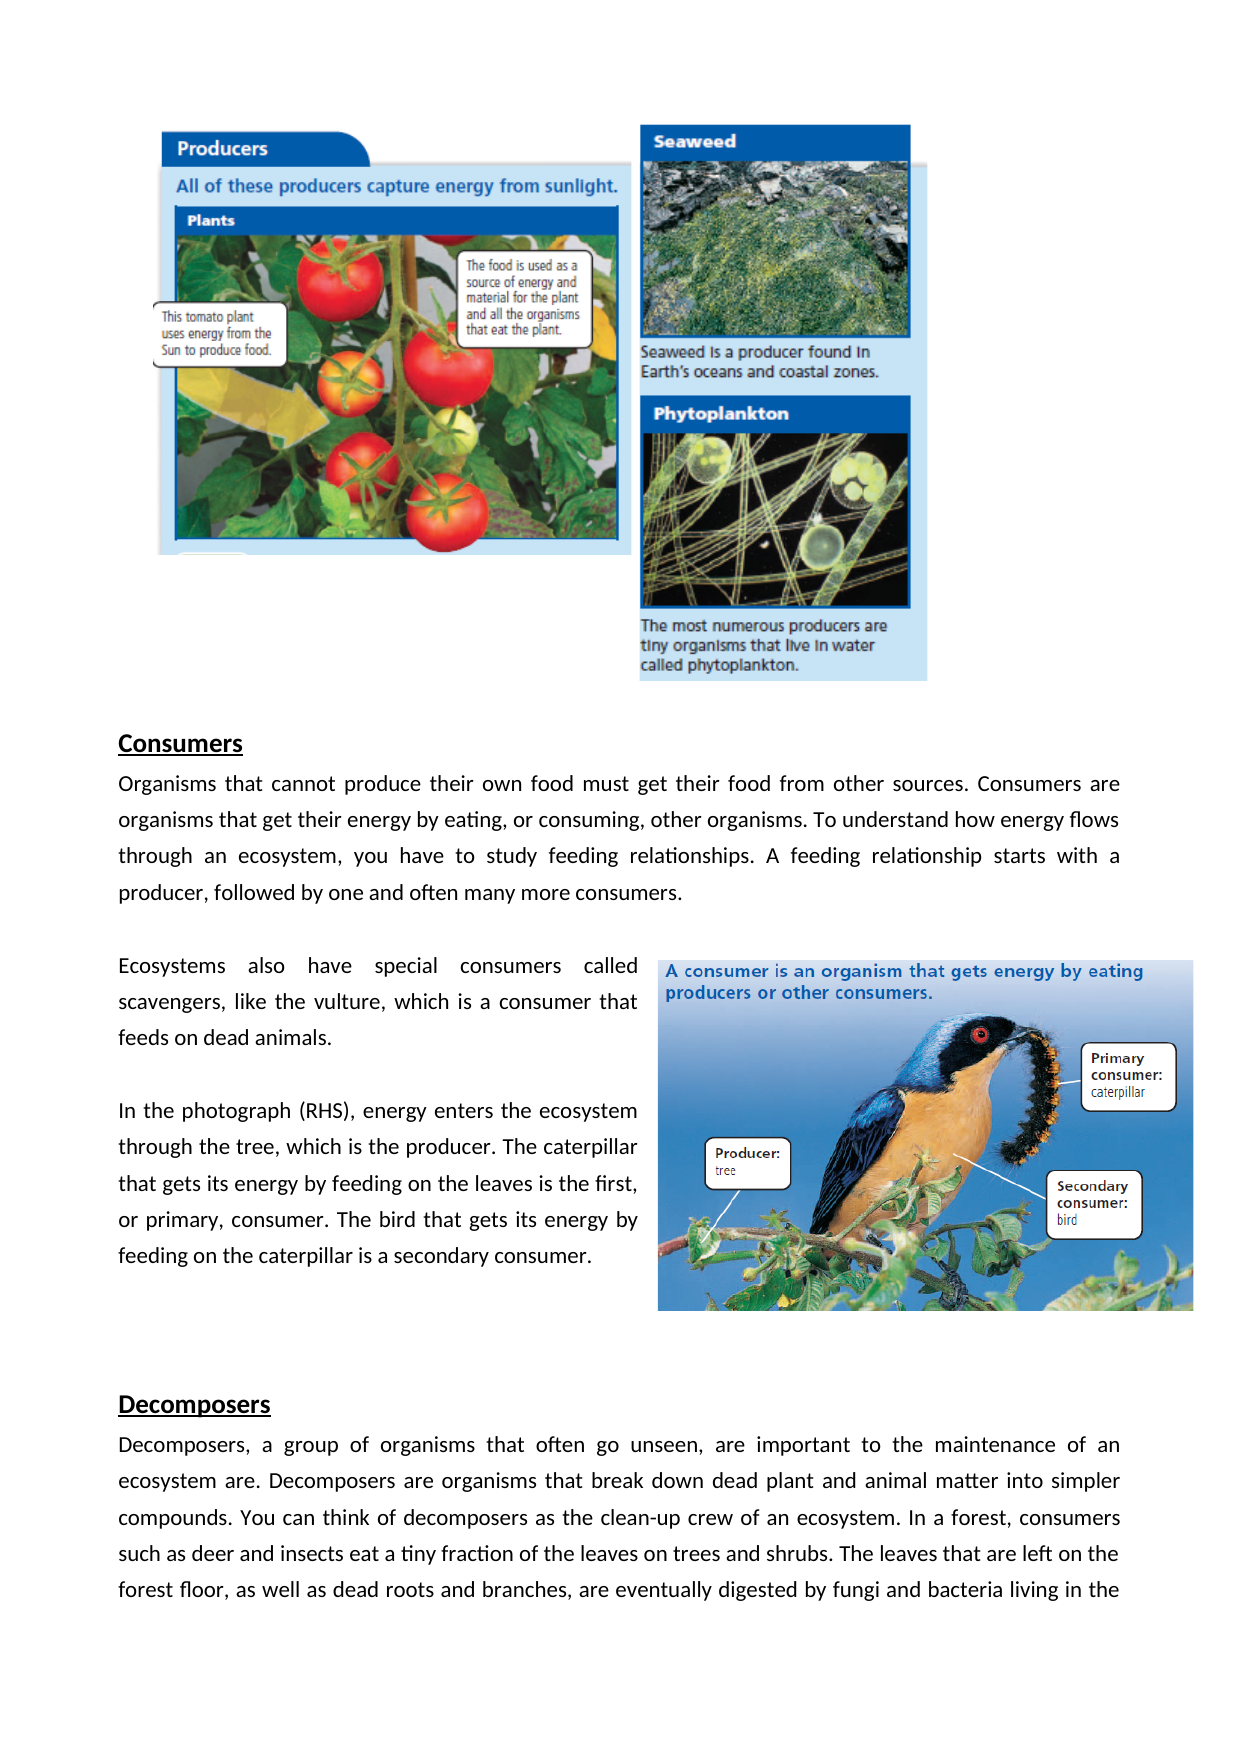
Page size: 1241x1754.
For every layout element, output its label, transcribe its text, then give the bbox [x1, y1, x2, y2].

text In the photograph (RHS), energy enters the ecosystem through the tree, which is the producer. The caterpillar that gets its energy by feeding on the leaves is the first, or primary, consumer. The bird that gets its energy by feeding on the caterpillar is a secondary consumer. [118, 1096, 657, 1269]
text Consumers [118, 726, 1122, 759]
text Decomposers [118, 1387, 1122, 1420]
text Organisms that cannot produce their own food must get their food from other sources. Consumers are organisms that get their energy by eating, or consuming, other organisms. To understand how energy flows through an ecosystem, you have to study feeding relationships. A feeding relationship starts with a producer, followed by one and often many more consumers. [118, 769, 1122, 906]
text Ecosystems also have special consumers called scavengers, like the vulture, which is a consumer that feeds on dead animals. [118, 951, 1122, 1051]
